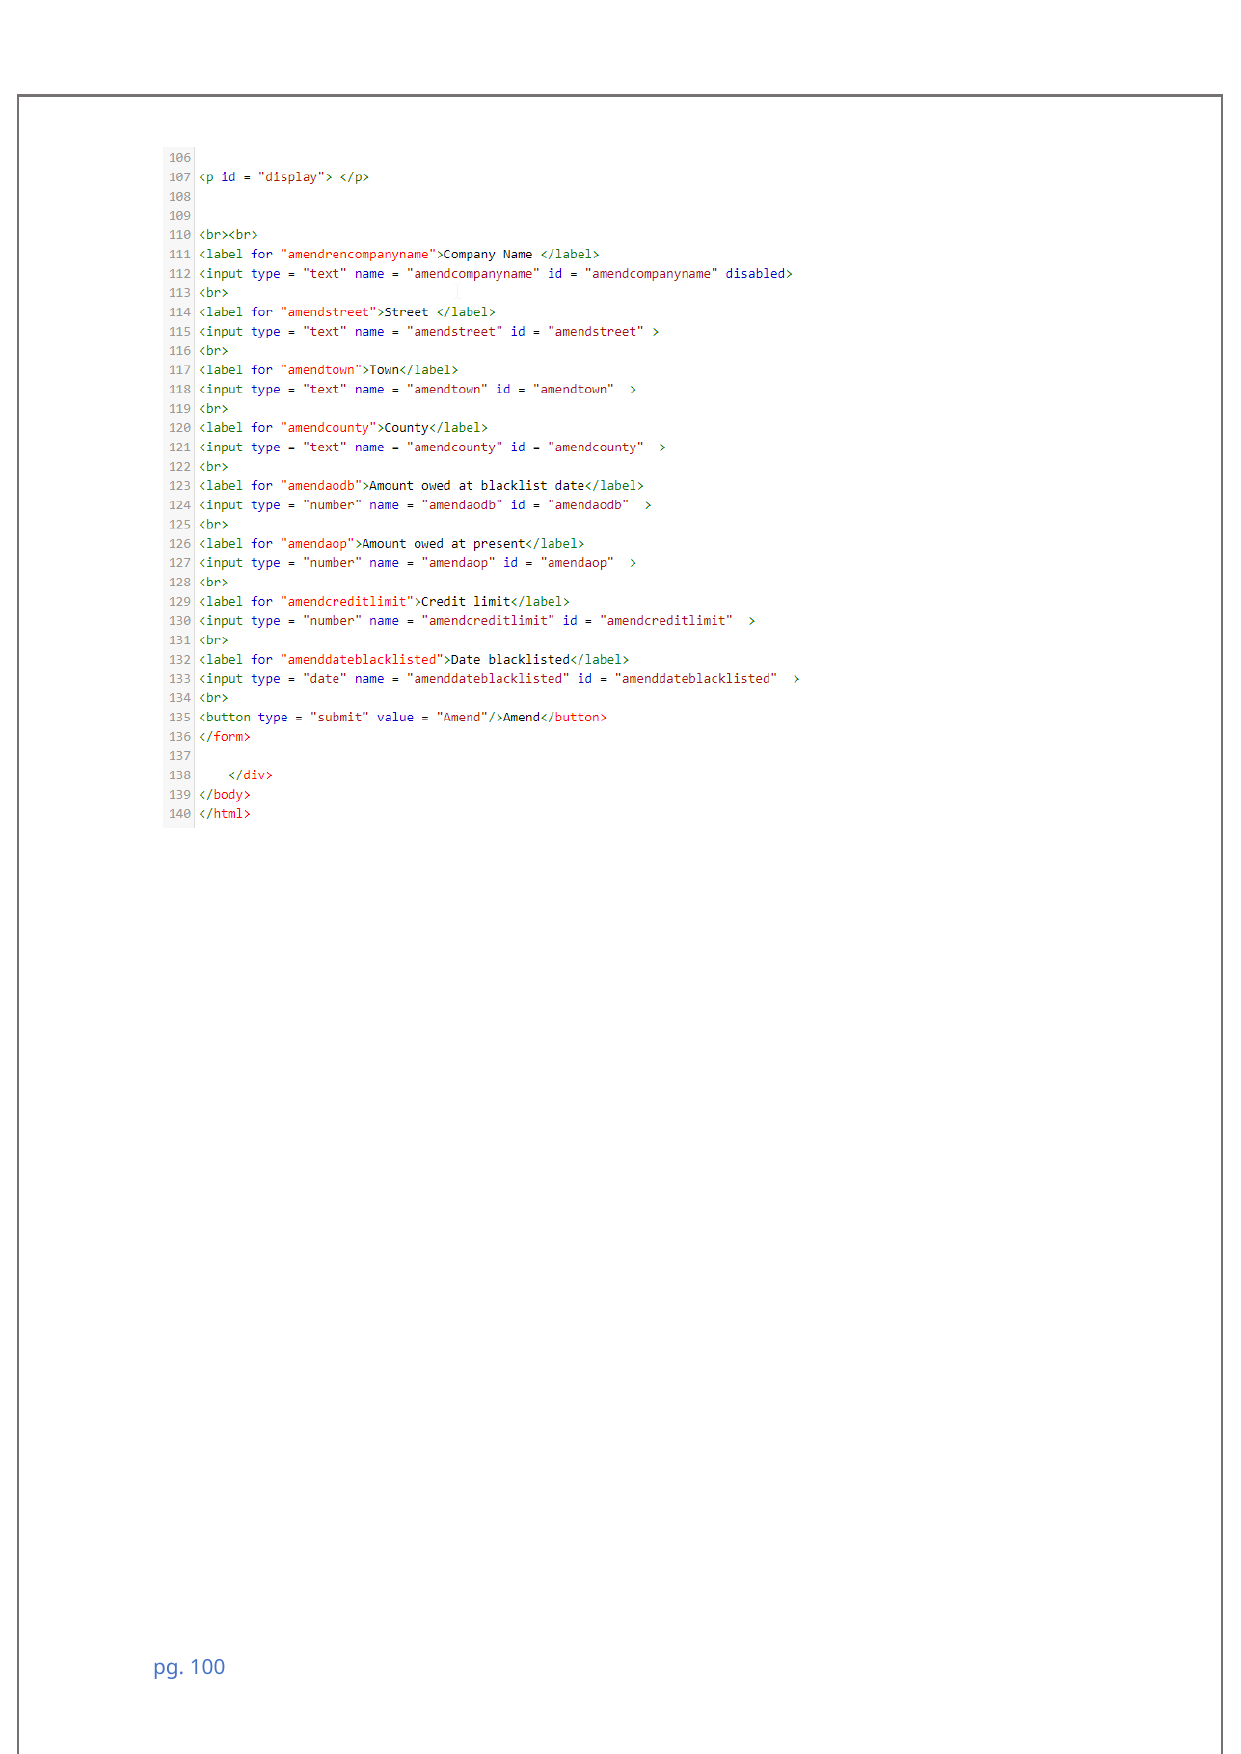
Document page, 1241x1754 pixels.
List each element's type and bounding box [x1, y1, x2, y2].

picture [147, 147, 1093, 829]
